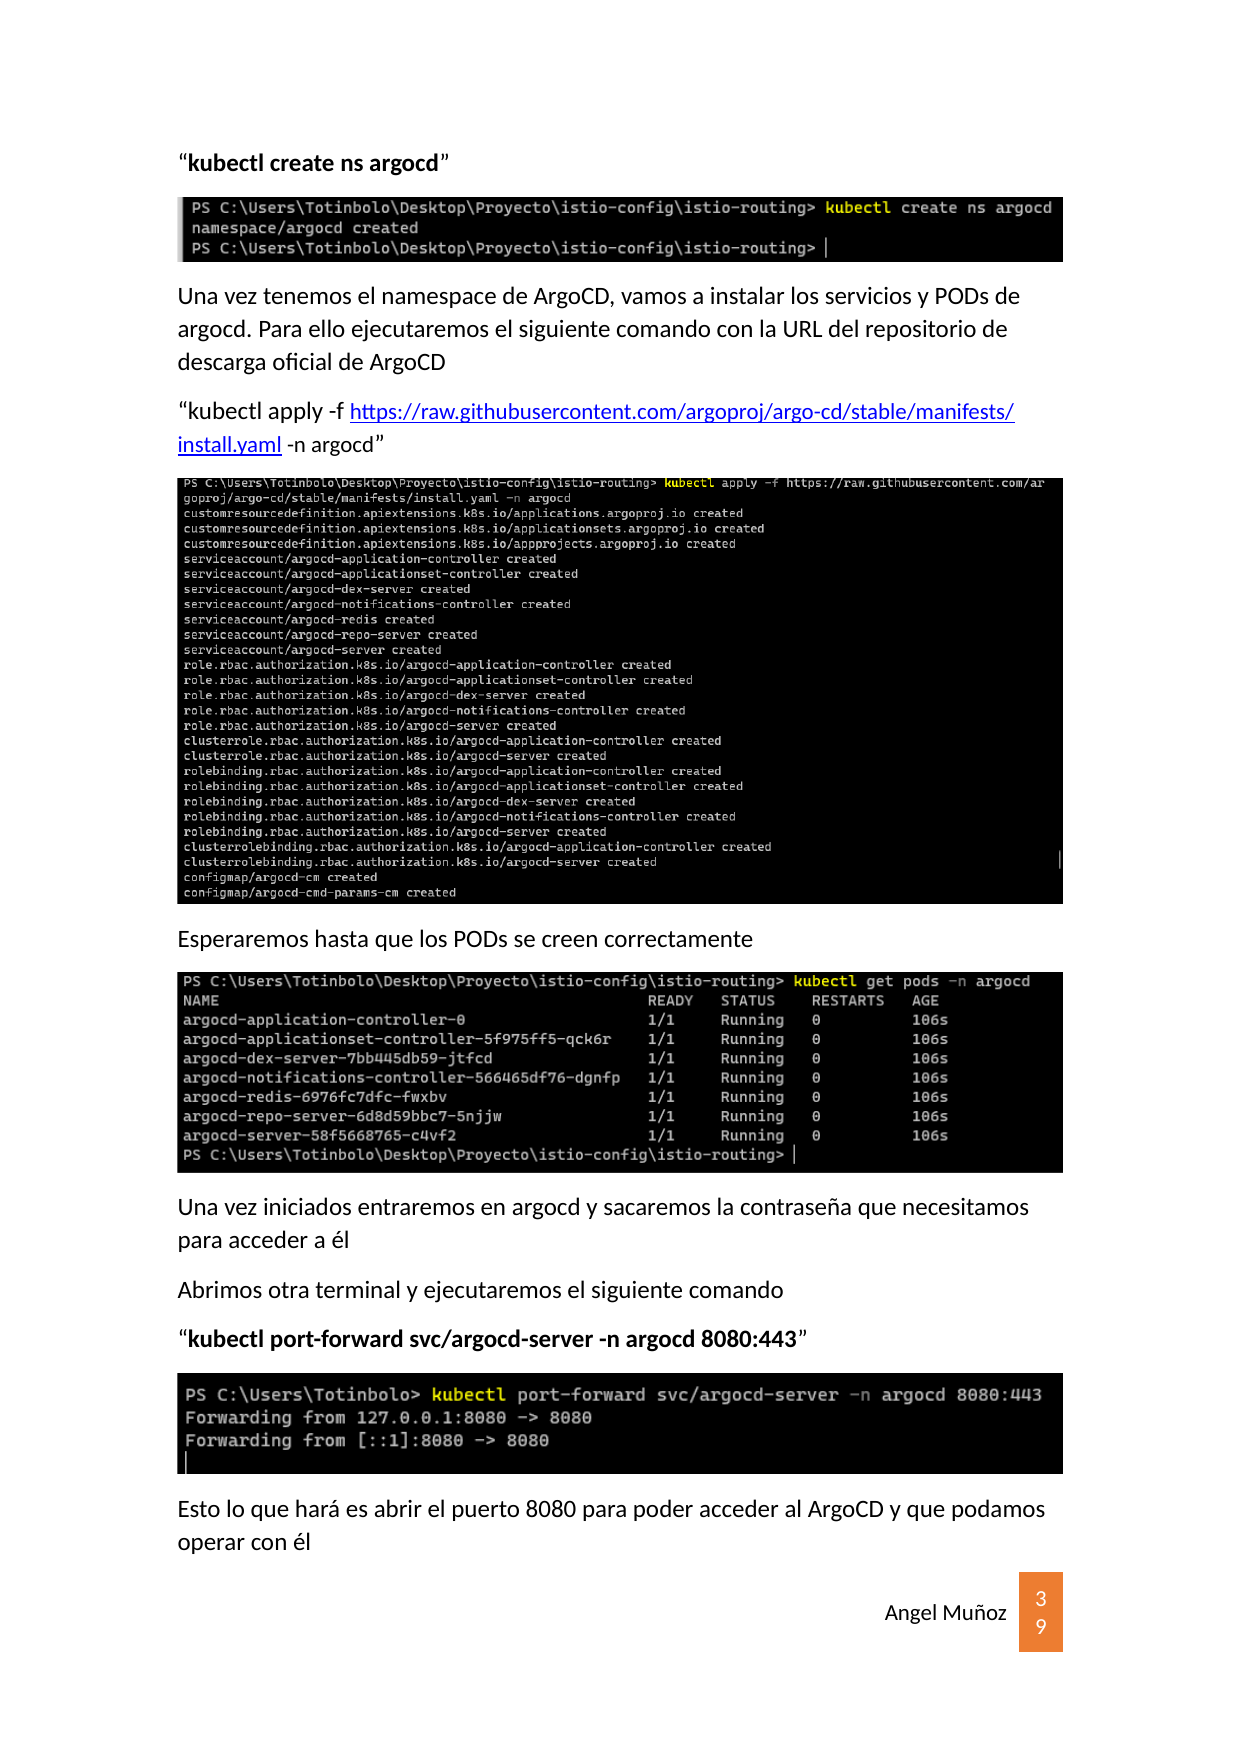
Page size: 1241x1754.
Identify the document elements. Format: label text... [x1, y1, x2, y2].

picture [177, 972, 1063, 1173]
text Esto lo que hará es abrir el puerto 8080 para poder acceder al ArgoCD y que podamos operar con él [177, 1493, 1063, 1556]
picture [177, 197, 1063, 262]
picture [177, 1373, 1063, 1474]
text “kubectl create ns argocd” [177, 148, 1063, 178]
text Abrimos otra terminal y ejecutaremos el siguiente comando [177, 1274, 1063, 1304]
text Una vez tenemos el namespace de ArgoCD, vamos a instalar los servicios y PODs de argocd. Para ello ejecutaremos el siguiente comando con la URL del repositorio de descarga oficial de ArgoCD [177, 280, 1063, 376]
text Esperaremos hasta que los PODs se creen correctamente [177, 923, 1063, 953]
picture [177, 478, 1063, 904]
text “kubectl port-forward svc/argocd-server -n argocd 8080:443” [177, 1323, 1063, 1354]
text Una vez iniciados entraremos en argocd y sacaremos la contraseña que necesitamos para acceder a él [177, 1191, 1063, 1255]
text “kubectl apply -f https://raw.githubusercontent.com/argoproj/argo-cd/stable/manifests/install.yaml -n argocd” [177, 396, 1063, 459]
